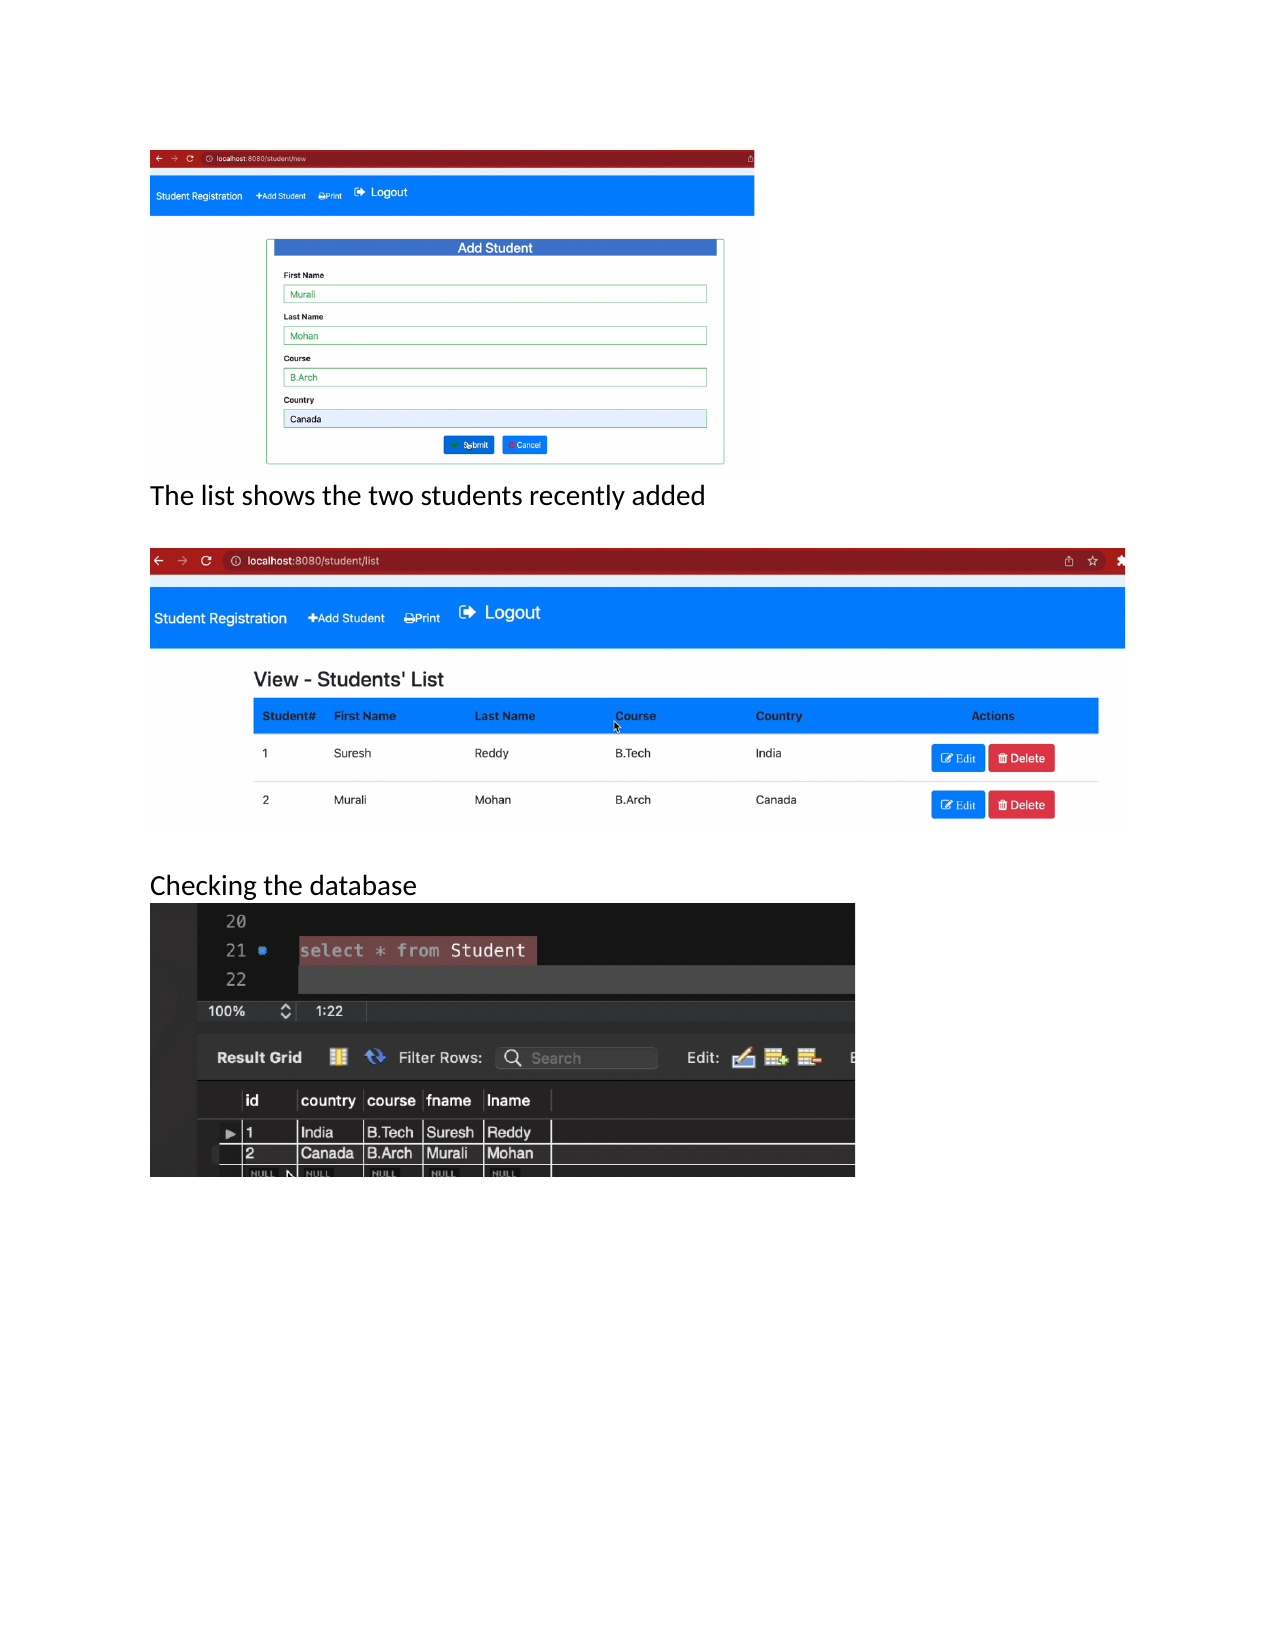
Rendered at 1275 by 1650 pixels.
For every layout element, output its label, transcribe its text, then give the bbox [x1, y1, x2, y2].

picture [150, 903, 855, 1177]
picture [150, 150, 755, 478]
picture [150, 548, 1125, 832]
text The list shows the two students recently added [150, 477, 1125, 513]
text Checking the database [150, 867, 1125, 903]
